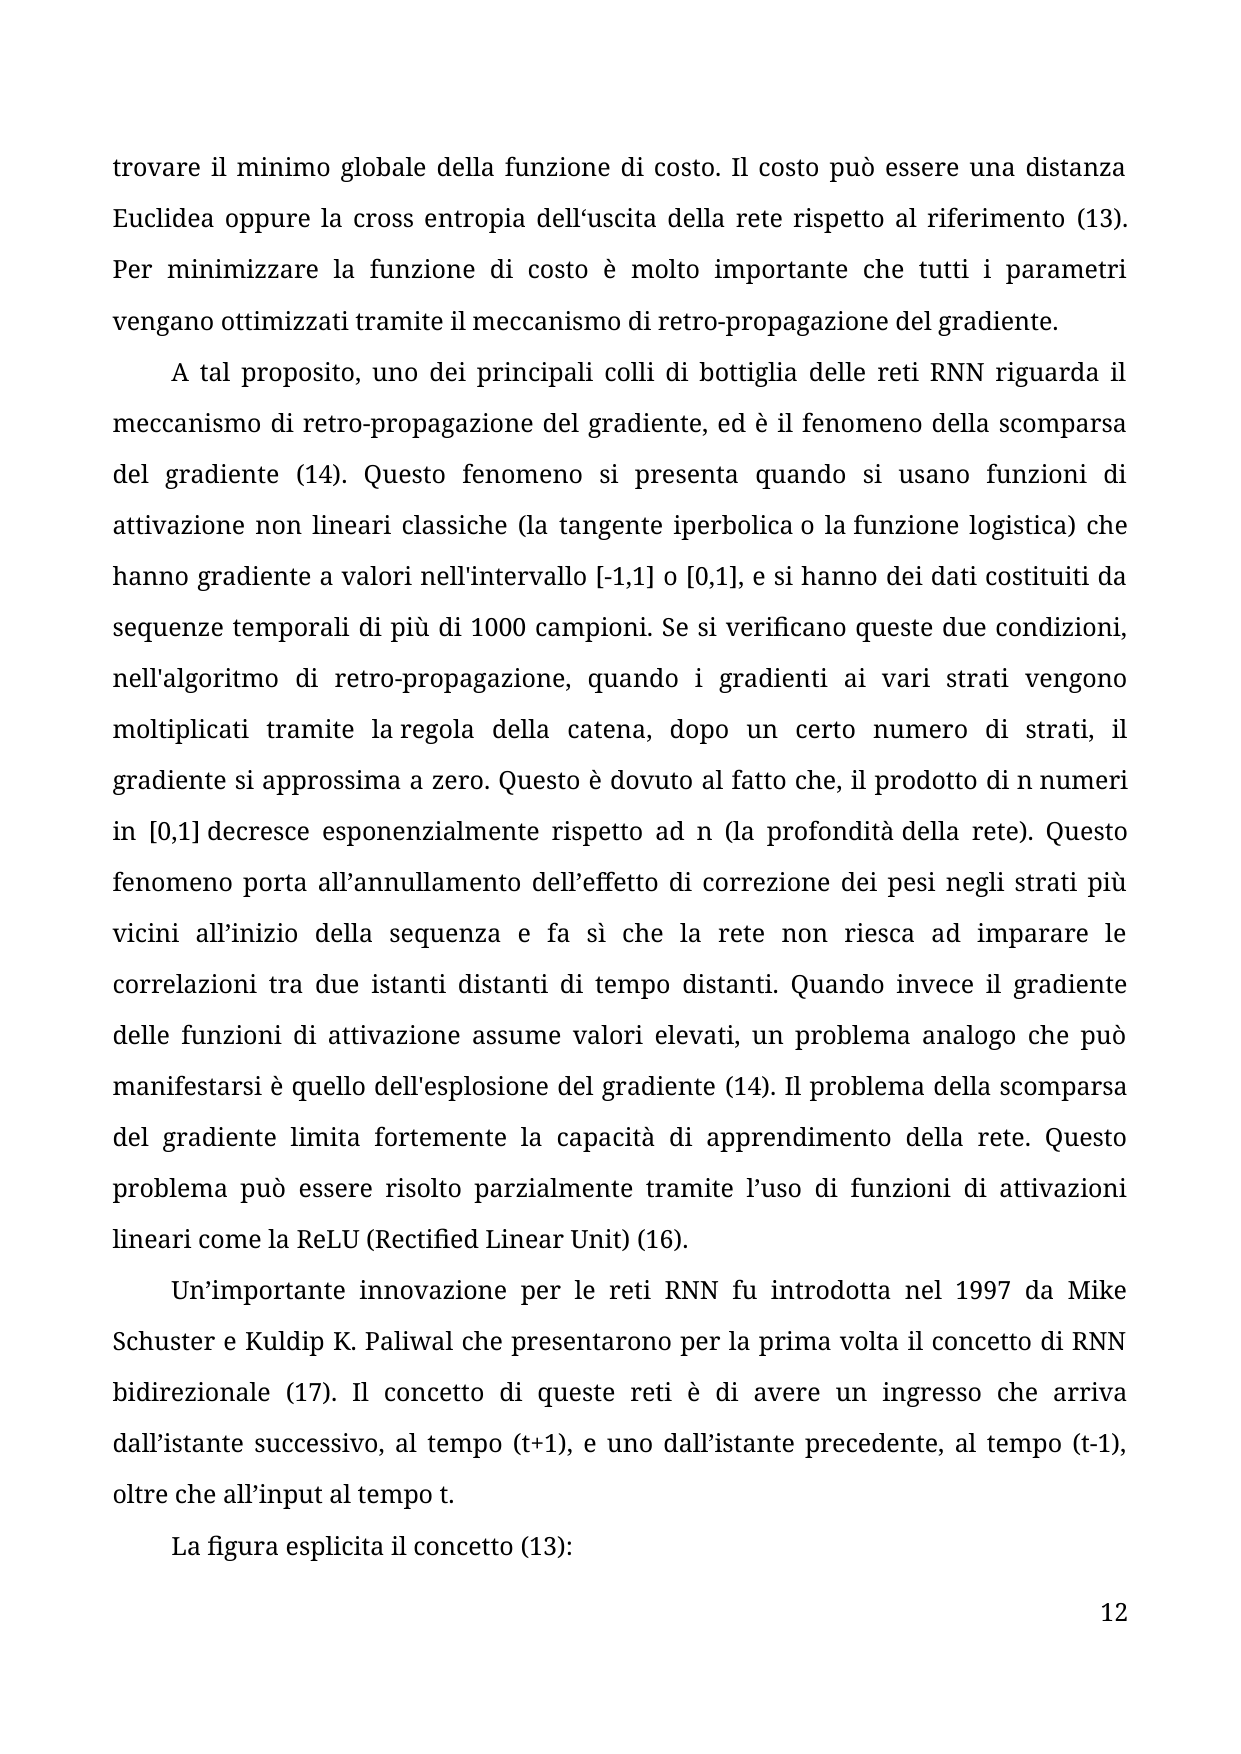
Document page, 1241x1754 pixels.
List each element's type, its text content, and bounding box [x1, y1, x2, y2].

text La figura esplicita il concetto (13): [112, 1528, 1128, 1562]
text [112, 150, 1128, 337]
text Un’importante innovazione per le reti RNN fu introdotta nel 1997 da Mike Schuster e Kuldip K. Paliwal che presentarono per la prima volta il concetto di RNN bidirezionale (17). Il concetto di queste reti è di avere un ingresso che arriva dall’istante successivo, al tempo (t+1), e uno dall’istante precedente, al tempo (t-1), oltre che all’input al tempo t. [112, 1273, 1128, 1511]
text A tal proposito, uno dei principali colli di bottiglia delle reti RNN riguarda il meccanismo di retro-propagazione del gradiente, ed è il fenomeno della scomparsa del gradiente (14). Questo fenomeno si presenta quando si usano funzioni di attivazione non lineari classiche (la tangente iperbolica o la funzione logistica) che hanno gradiente a valori nell'intervallo [-1,1] o [0,1], e si hanno dei dati costituiti da sequenze temporali di più di 1000 campioni. Se si verificano queste due condizioni, nell'algoritmo di retro-propagazione, quando i gradienti ai vari strati vengono moltiplicati tramite la regola della catena, dopo un certo numero di strati, il gradiente si approssima a zero. Questo è dovuto al fatto che, il prodotto di n numeri in [0,1] decresce esponenzialmente rispetto ad n (la profondità della rete). Questo fenomeno porta all’annullamento dell’effetto di correzione dei pesi negli strati più vicini all’inizio della sequenza e fa sì che la rete non riesca ad imparare le correlazioni tra due istanti distanti di tempo distanti. Quando invece il gradiente delle funzioni di attivazione assume valori elevati, un problema analogo che può manifestarsi è quello dell'esplosione del gradiente (14). Il problema della scomparsa del gradiente limita fortemente la capacità di apprendimento della rete. Questo problema può essere risolto parzialmente tramite l’uso di funzioni di attivazioni lineari come la ReLU (Rectified Linear Unit) (16). [112, 354, 1128, 1256]
